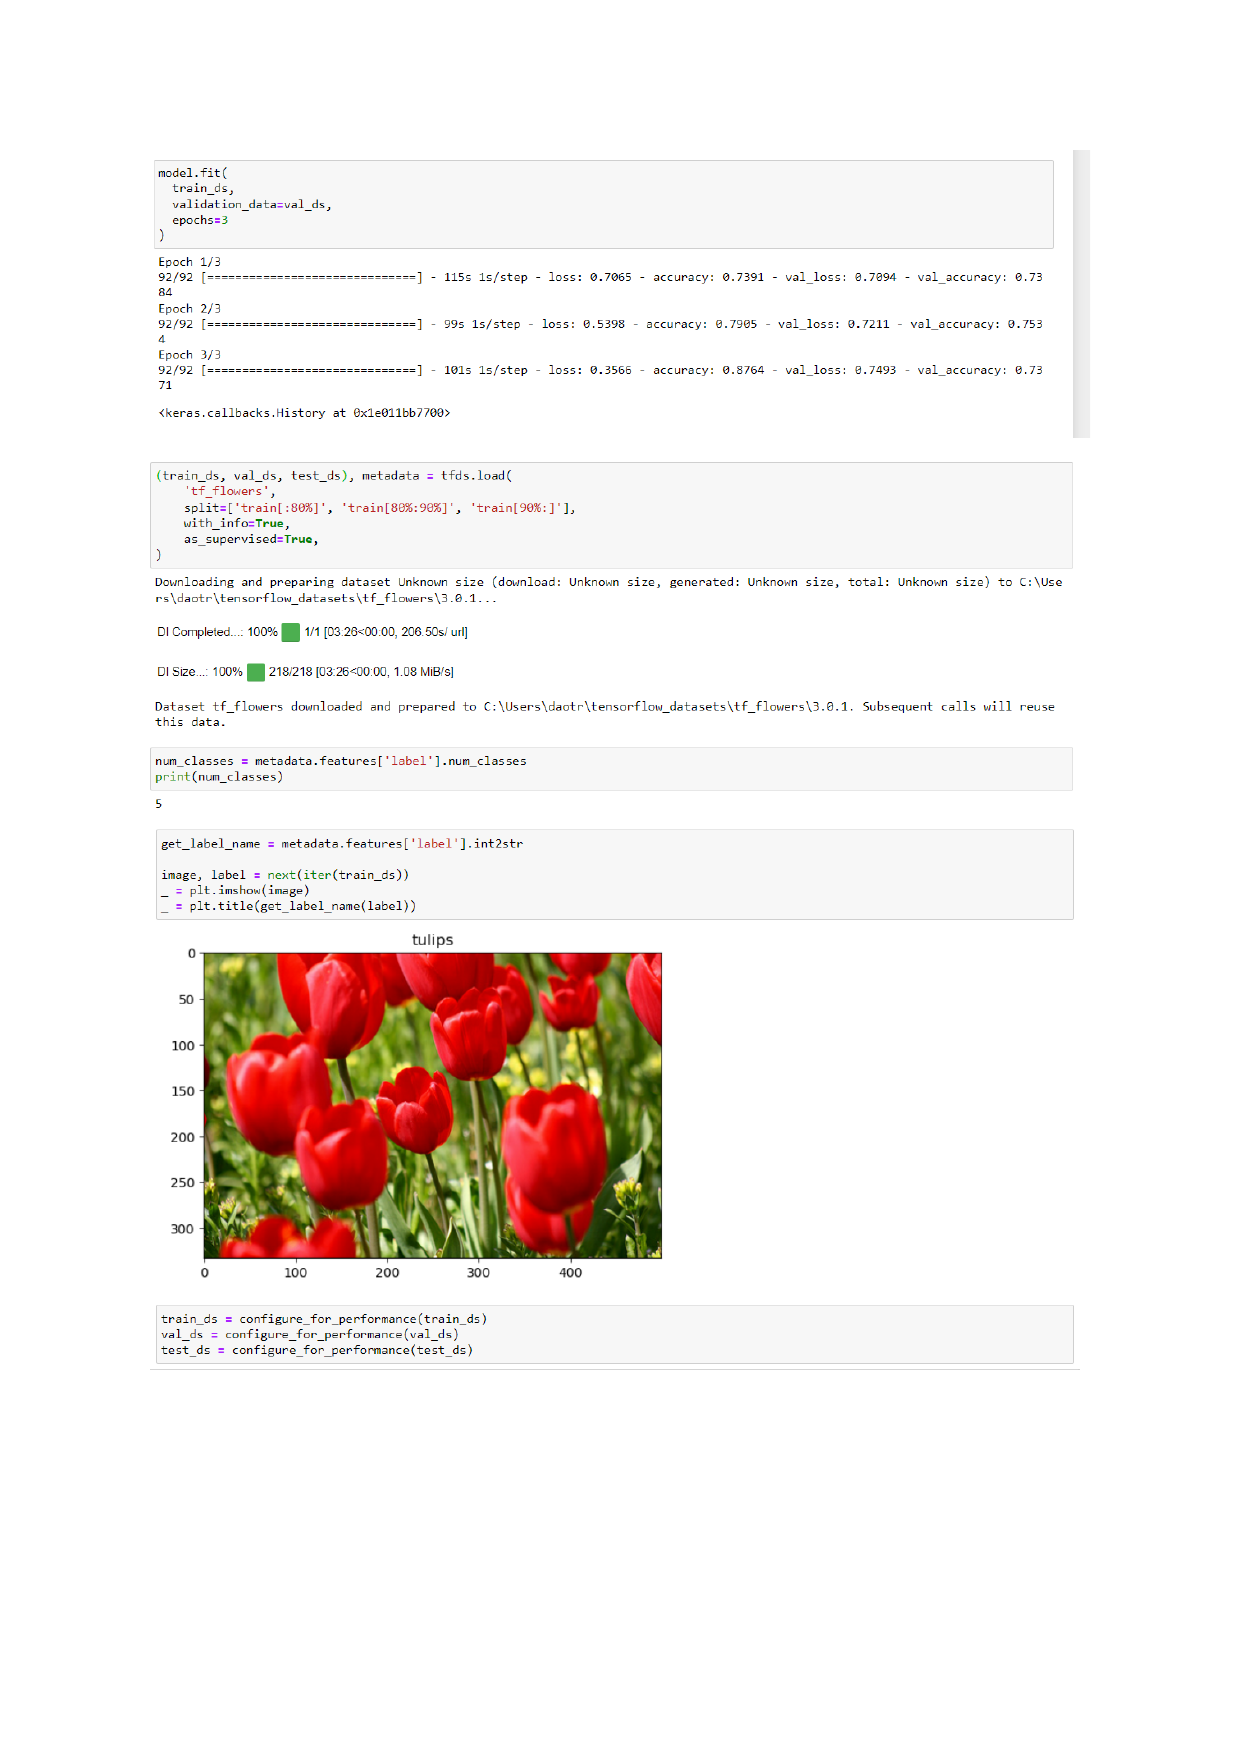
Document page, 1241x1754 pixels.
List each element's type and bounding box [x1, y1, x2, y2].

picture [150, 150, 1091, 438]
picture [150, 456, 1091, 823]
picture [150, 825, 1091, 1370]
